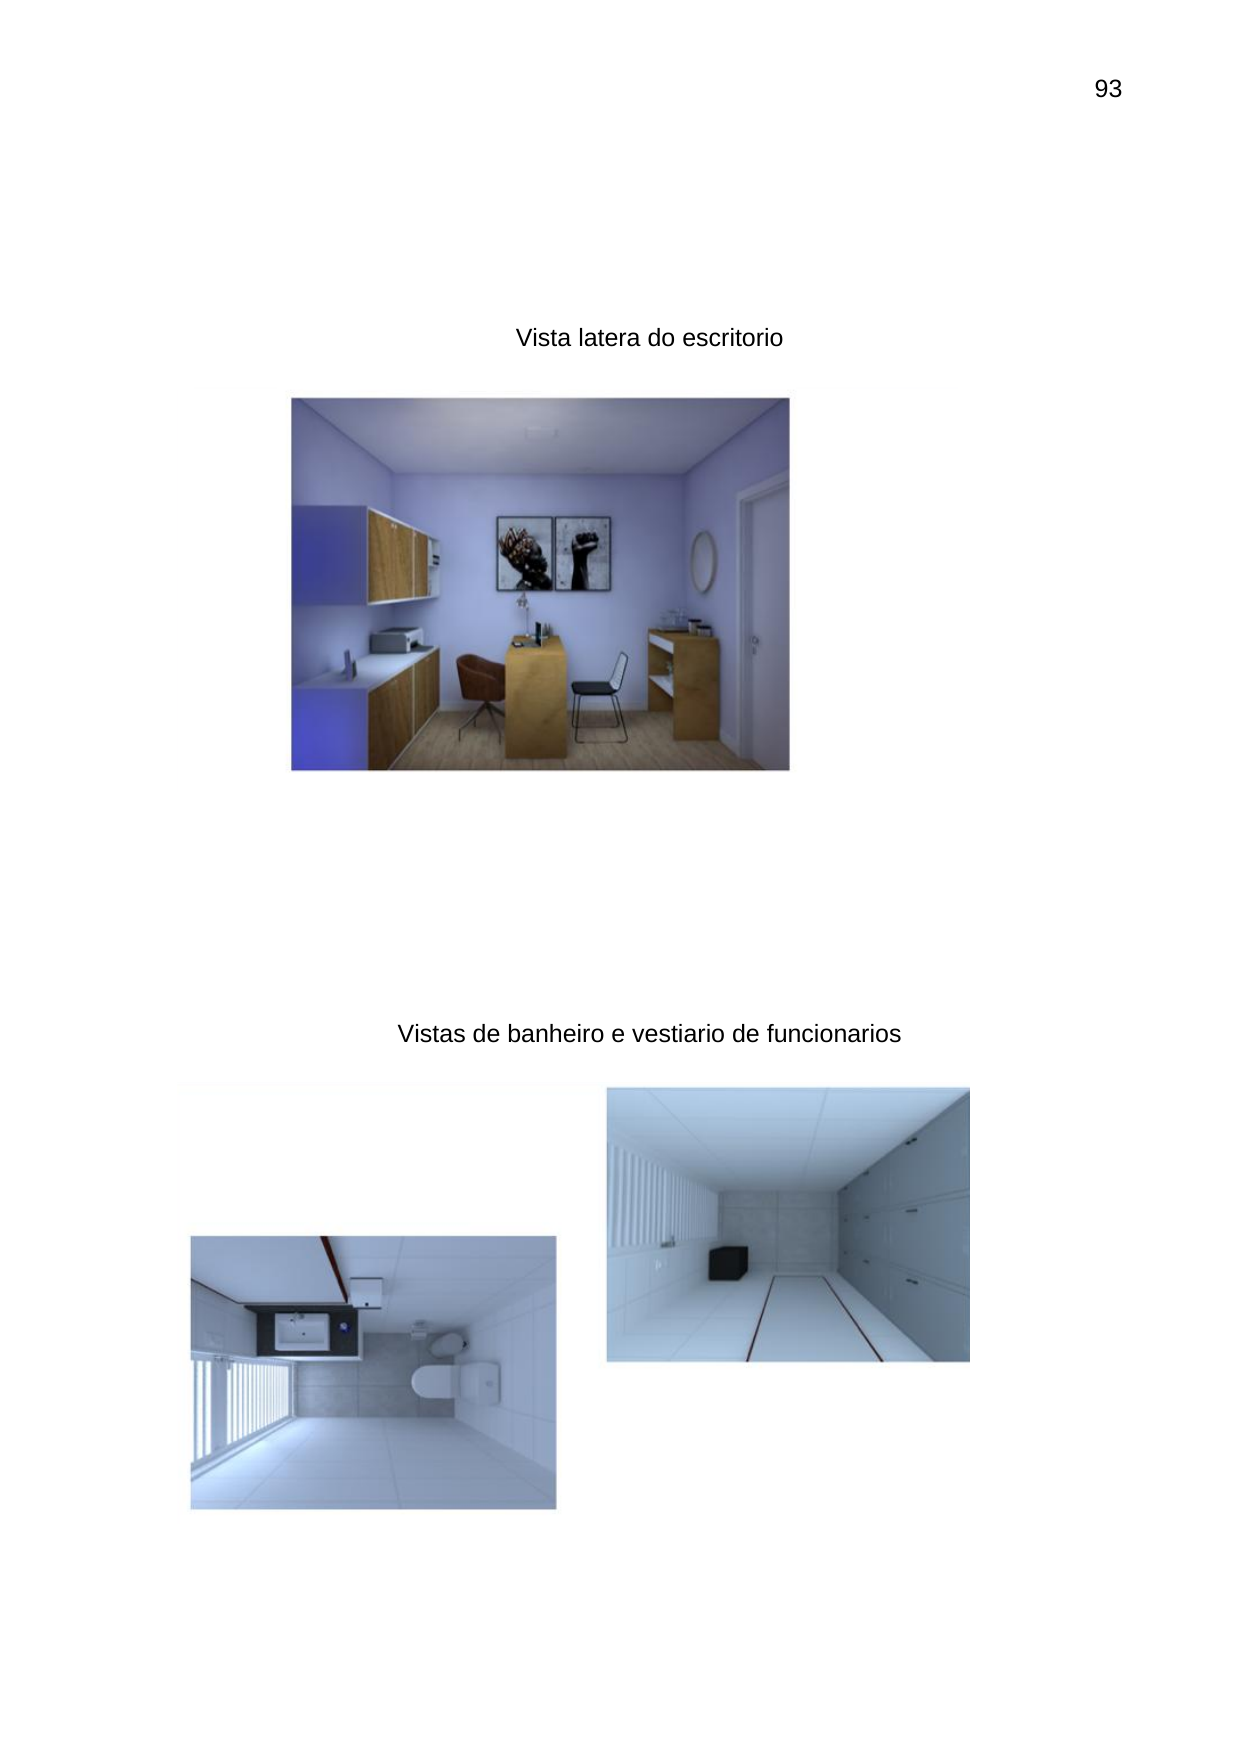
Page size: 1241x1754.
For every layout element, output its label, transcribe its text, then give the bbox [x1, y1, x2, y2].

text Vista latera do escritorio [177, 323, 1122, 352]
picture [177, 387, 958, 792]
picture [177, 1082, 970, 1524]
text Vistas de banheiro e vestiario de funcionarios [177, 1019, 1122, 1048]
